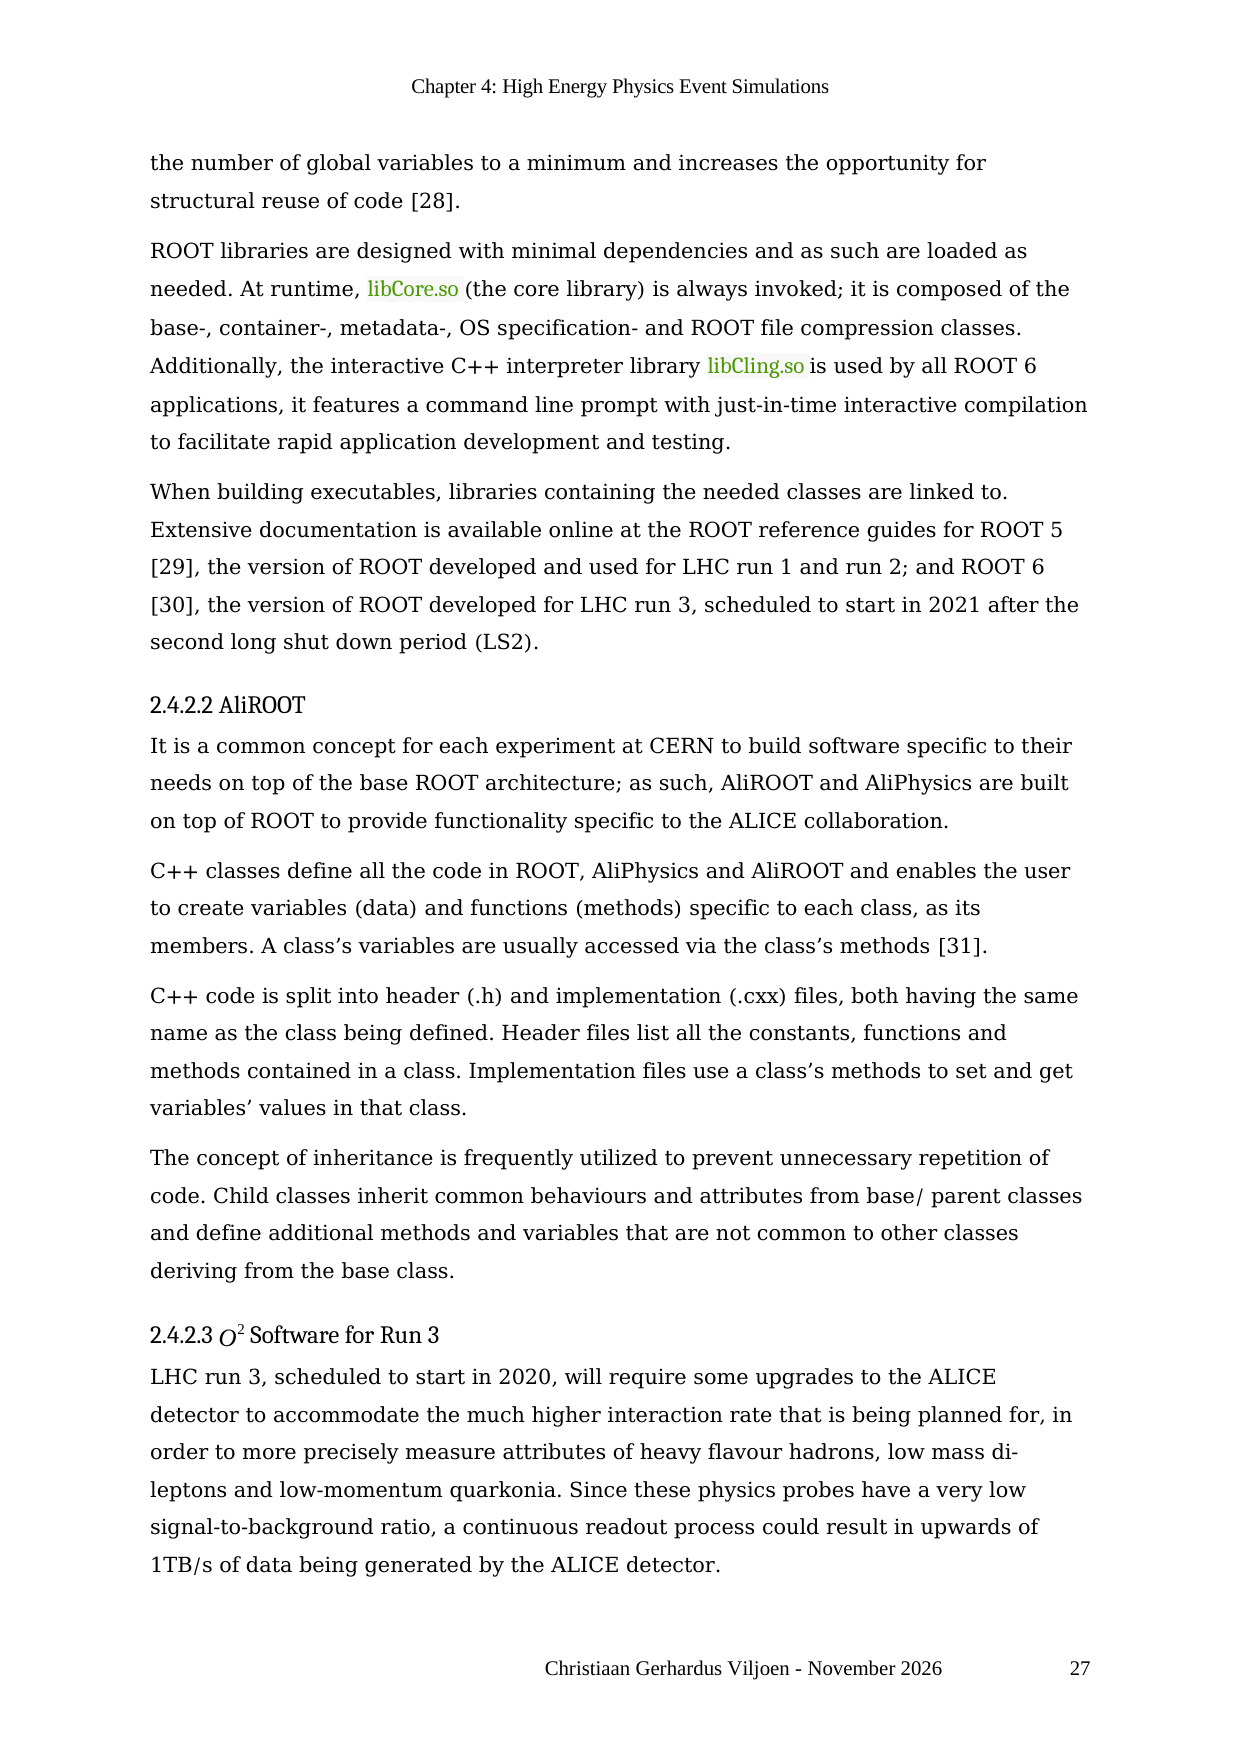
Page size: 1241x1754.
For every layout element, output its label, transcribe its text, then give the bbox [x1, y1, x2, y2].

text When building executables, libraries containing the needed classes are linked to. Extensive documentation is available online at the ROOT reference guides for ROOT 5 , the version of ROOT developed and used for LHC run 1 and run 2; and ROOT 6 , the version of ROOT developed for LHC run 3, scheduled to start in 2021 after the second long shut down period (LS2). [150, 479, 1090, 654]
text LHC run 3, scheduled to start in 2020, will require some upgrades to the ALICE detector to accommodate the much higher interaction rate that is being planned for, in order to more precisely measure attributes of heavy flavour hadrons, low mass di-leptons and low-momentum quarkonia. Since these physics probes have a very low signal-to-background ratio, a continuous readout process could result in upwards of 1TB/s of data being generated by the ALICE detector. [150, 1364, 1090, 1576]
text It is a common concept for each experiment at CERN to build software specific to their needs on top of the base ROOT architecture; as such, AliROOT and AliPhysics are built on top of ROOT to provide functionality specific to the ALICE collaboration. [150, 733, 1090, 833]
subtitle Software for Run 3 [150, 1320, 1090, 1351]
text The concept of inheritance is frequently utilized to prevent unnecessary repetition of code. Child classes inherit common behaviours and attributes from base/ parent classes and define additional methods and variables that are not common to other classes deriving from the base class. [150, 1145, 1090, 1283]
subtitle AliROOT [150, 691, 1090, 720]
text C++ code is split into header (.h) and implementation (.cxx) files, both having the same name as the class being defined. Header files list all the constants, functions and methods contained in a class. Implementation files use a class’s methods to set and get variables’ values in that class. [150, 983, 1090, 1120]
text ROOT libraries are designed with minimal dependencies and as such are loaded as needed. At runtime, libCore.so (the core library) is always invoked; it is composed of the base-, container-, metadata-, OS specification- and ROOT file compression classes. Additionally, the interactive C++ interpreter library libCling.so is used by all ROOT 6 applications, it features a command line prompt with just-in-time interactive compilation to facilitate rapid application development and testing. [150, 237, 1090, 454]
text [150, 150, 1090, 212]
text C++ classes define all the code in ROOT, AliPhysics and AliROOT and enables the user to create variables (data) and functions (methods) specific to each class, as its members. A class’s variables are usually accessed via the class’s methods . [150, 858, 1090, 958]
